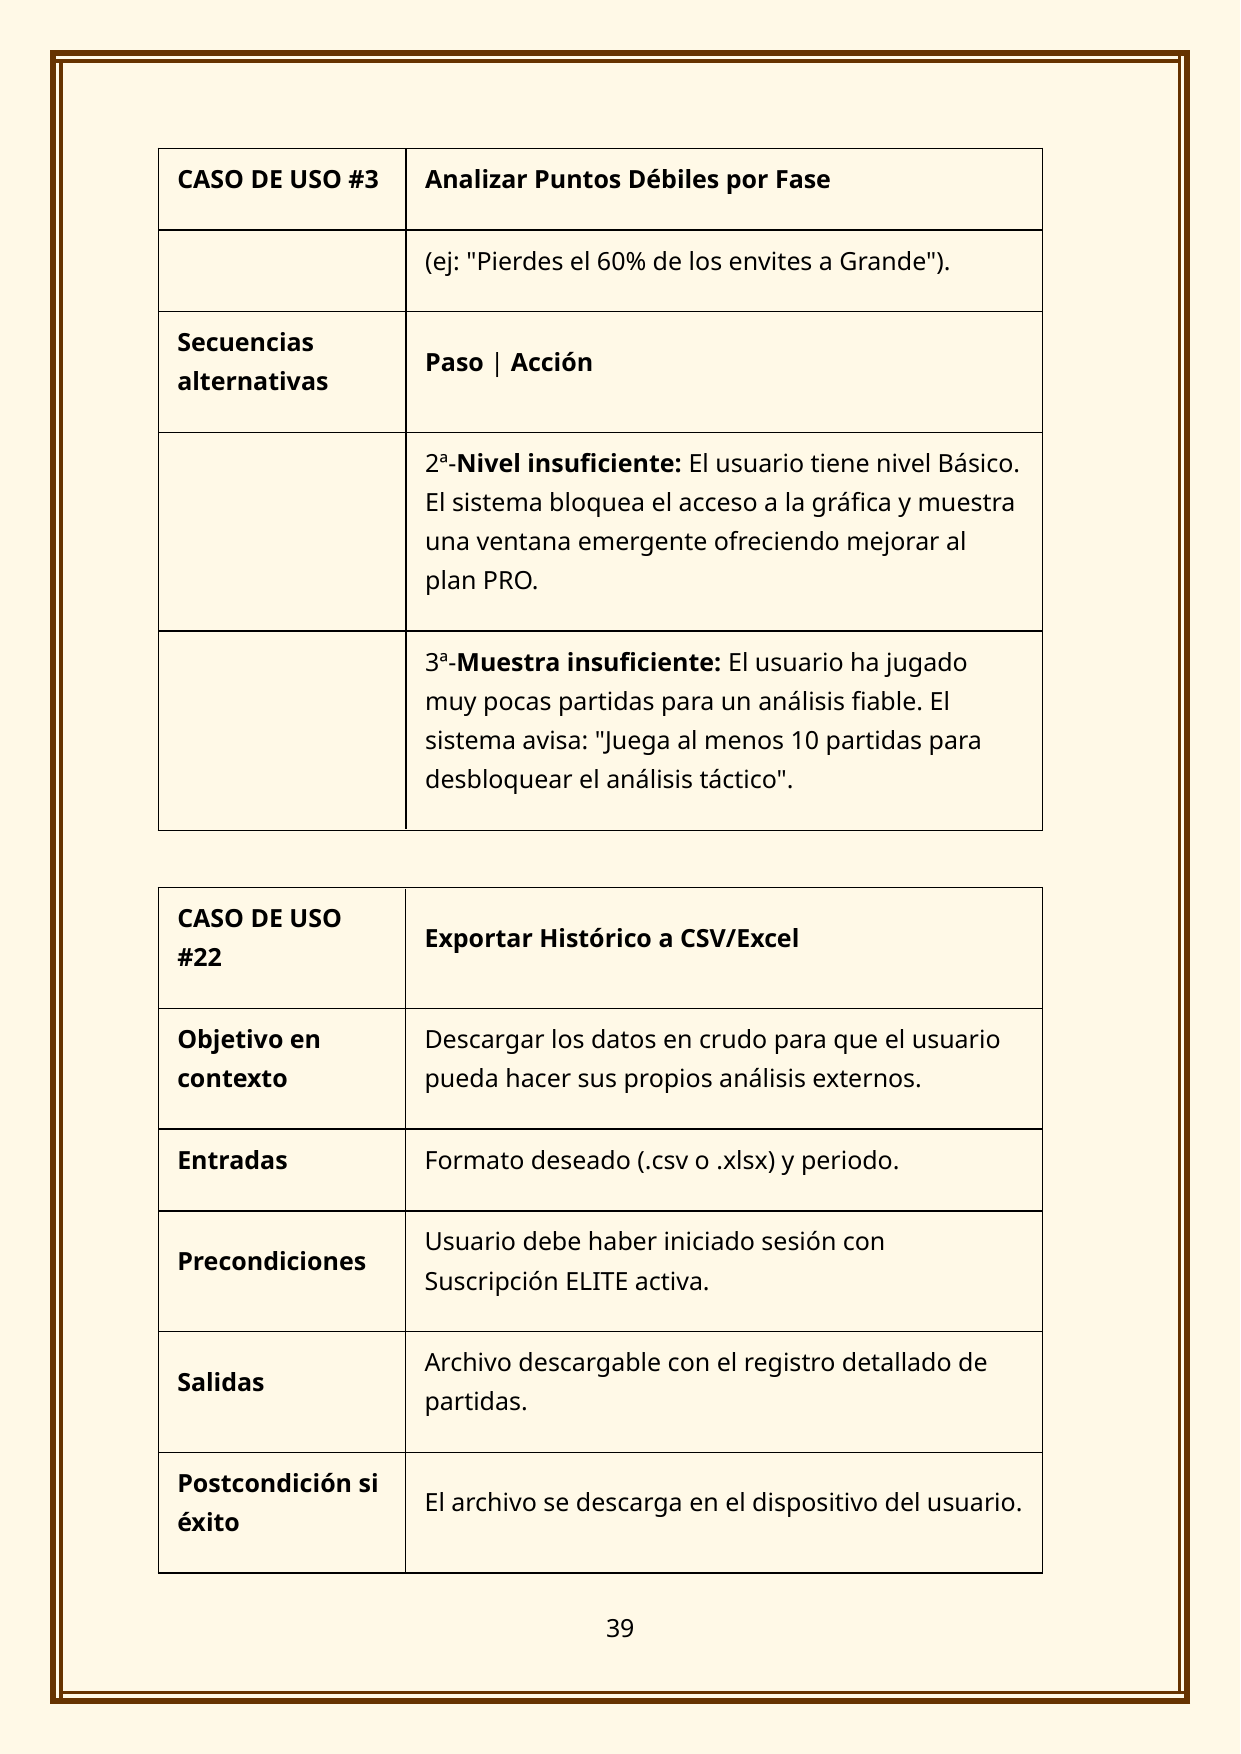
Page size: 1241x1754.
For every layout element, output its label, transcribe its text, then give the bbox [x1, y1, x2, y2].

table_header Analizar Puntos Débiles por Fase [407, 149, 1042, 229]
table_cell [159, 632, 405, 829]
table_cell Formato deseado (.csv o .xlsx) y periodo. [406, 1130, 1042, 1210]
table_header CASO DE USO #3 [159, 149, 405, 229]
table_cell Archivo descargable con el registro detallado de partidas. [406, 1332, 1042, 1451]
table_cell Paso | Acción [407, 312, 1042, 431]
table_cell Secuencias alternativas [159, 312, 405, 431]
table_cell Descargar los datos en crudo para que el usuario pueda hacer sus propios análisis externos. [406, 1009, 1042, 1128]
table_cell Postcondición si éxito [159, 1453, 405, 1572]
table_header Exportar Histórico a CSV/Excel [406, 888, 1042, 1008]
table_cell [159, 433, 405, 630]
table_cell 3ª-Muestra insuficiente: El usuario ha jugado muy pocas partidas para un análisis fiable. El sistema avisa: "Juega al menos 10 partidas para desbloquear el análisis táctico". [407, 632, 1042, 829]
table_cell 2ª-Nivel insuficiente: El usuario tiene nivel Básico. El sistema bloquea el acceso a la gráfica y muestra una ventana emergente ofreciendo mejorar al plan PRO. [407, 433, 1042, 630]
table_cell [407, 231, 1042, 311]
table_cell Objetivo en contexto [159, 1009, 405, 1128]
table_cell Usuario debe haber iniciado sesión con Suscripción ELITE activa. [406, 1212, 1042, 1331]
table_cell Salidas [159, 1332, 405, 1451]
table_cell El archivo se descarga en el dispositivo del usuario. [406, 1453, 1042, 1572]
table_header CASO DE USO #22 [159, 888, 405, 1008]
table_cell Precondiciones [159, 1212, 405, 1331]
table_cell [159, 231, 405, 311]
table_cell Entradas [159, 1130, 405, 1210]
